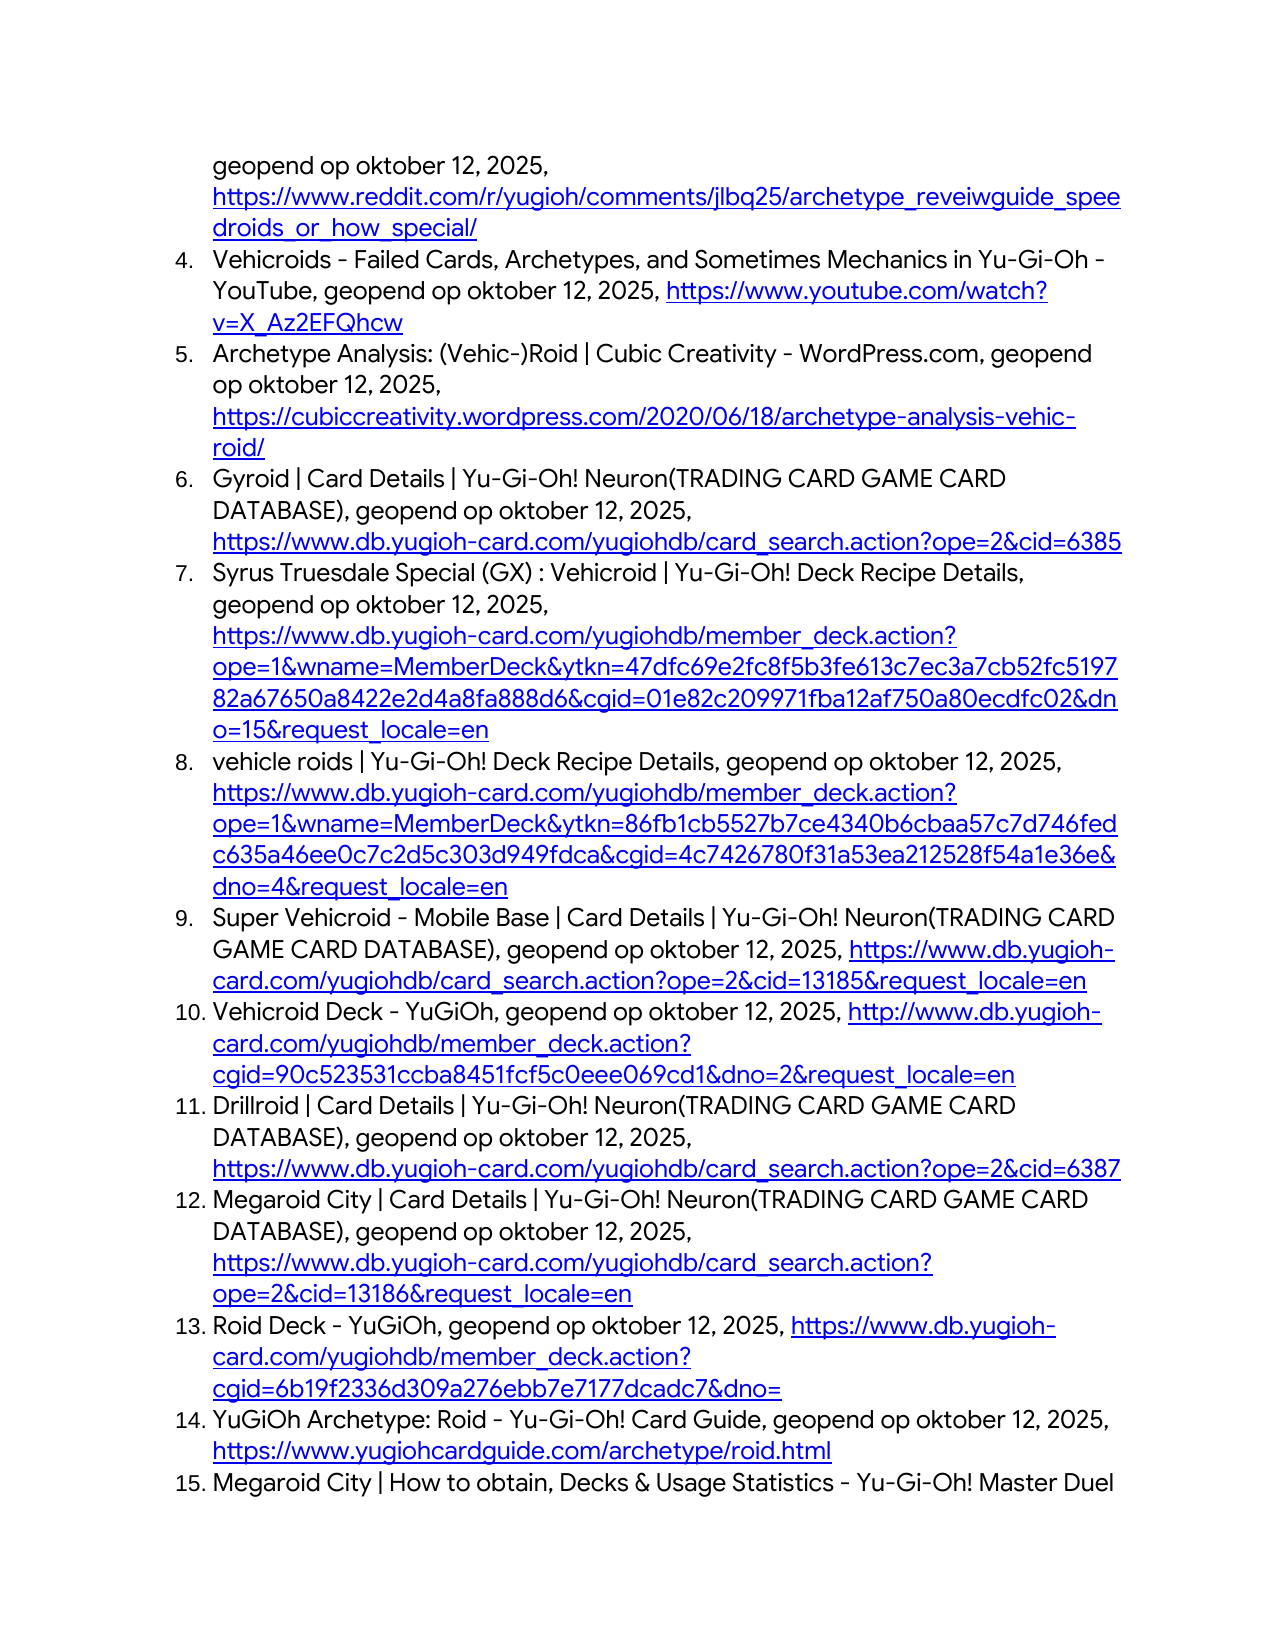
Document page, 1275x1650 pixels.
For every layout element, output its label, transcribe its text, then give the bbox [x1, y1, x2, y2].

list YuGiOh Archetype: Roid - Yu-Gi-Oh! Card Guide, geopend op oktober 12, 2025, https://www.yugiohcardguide.com/archetype/roid.html [175, 1404, 1125, 1467]
list Drillroid | Card Details | Yu-Gi-Oh! Neuron(TRADING CARD GAME CARD DATABASE), geopend op oktober 12, 2025, https://www.db.yugioh-card.com/yugiohdb/card_search.action?ope=2&cid=6387 [175, 1091, 1125, 1185]
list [175, 150, 1125, 244]
list Vehicroids - Failed Cards, Archetypes, and Sometimes Mechanics in Yu-Gi-Oh - YouTube, geopend op oktober 12, 2025, https://www.youtube.com/watch?v=X_Az2EFQhcw [175, 244, 1125, 338]
list Syrus Truesdale Special (GX) : Vehicroid | Yu-Gi-Oh! Deck Recipe Details, geopend op oktober 12, 2025, https://www.db.yugioh-card.com/yugiohdb/member_deck.action?ope=1&wname=MemberDeck&ytkn=47dfc69e2fc8f5b3fe613c7ec3a7cb52fc519782a67650a8422e2d4a8fa888d6&cgid=01e82c209971fba12af750a80ecdfc02&dno=15&request_locale=en [175, 558, 1125, 746]
list Super Vehicroid - Mobile Base | Card Details | Yu-Gi-Oh! Neuron(TRADING CARD GAME CARD DATABASE), geopend op oktober 12, 2025, https://www.db.yugioh-card.com/yugiohdb/card_search.action?ope=2&cid=13185&request_locale=en [175, 902, 1125, 997]
list Vehicroid Deck - YuGiOh, geopend op oktober 12, 2025, http://www.db.yugioh-card.com/yugiohdb/member_deck.action?cgid=90c523531ccba8451fcf5c0eee069cd1&dno=2&request_locale=en [175, 997, 1125, 1091]
list Archetype Analysis: (Vehic-)Roid | Cubic Creativity - WordPress.com, geopend op oktober 12, 2025, https://cubiccreativity.wordpress.com/2020/06/18/archetype-analysis-vehic-roid/ [175, 338, 1125, 463]
list Roid Deck - YuGiOh, geopend op oktober 12, 2025, https://www.db.yugioh-card.com/yugiohdb/member_deck.action?cgid=6b19f2336d309a276ebb7e7177dcadc7&dno= [175, 1310, 1125, 1404]
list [175, 1467, 1125, 1498]
list Megaroid City | Card Details | Yu-Gi-Oh! Neuron(TRADING CARD GAME CARD DATABASE), geopend op oktober 12, 2025, https://www.db.yugioh-card.com/yugiohdb/card_search.action?ope=2&cid=13186&request_locale=en [175, 1185, 1125, 1310]
list Gyroid | Card Details | Yu-Gi-Oh! Neuron(TRADING CARD GAME CARD DATABASE), geopend op oktober 12, 2025, https://www.db.yugioh-card.com/yugiohdb/card_search.action?ope=2&cid=6385 [175, 463, 1125, 558]
list vehicle roids | Yu-Gi-Oh! Deck Recipe Details, geopend op oktober 12, 2025, https://www.db.yugioh-card.com/yugiohdb/member_deck.action?ope=1&wname=MemberDeck&ytkn=86fb1cb5527b7ce4340b6cbaa57c7d746fedc635a46ee0c7c2d5c303d949fdca&cgid=4c7426780f31a53ea212528f54a1e36e&dno=4&request_locale=en [175, 746, 1125, 902]
